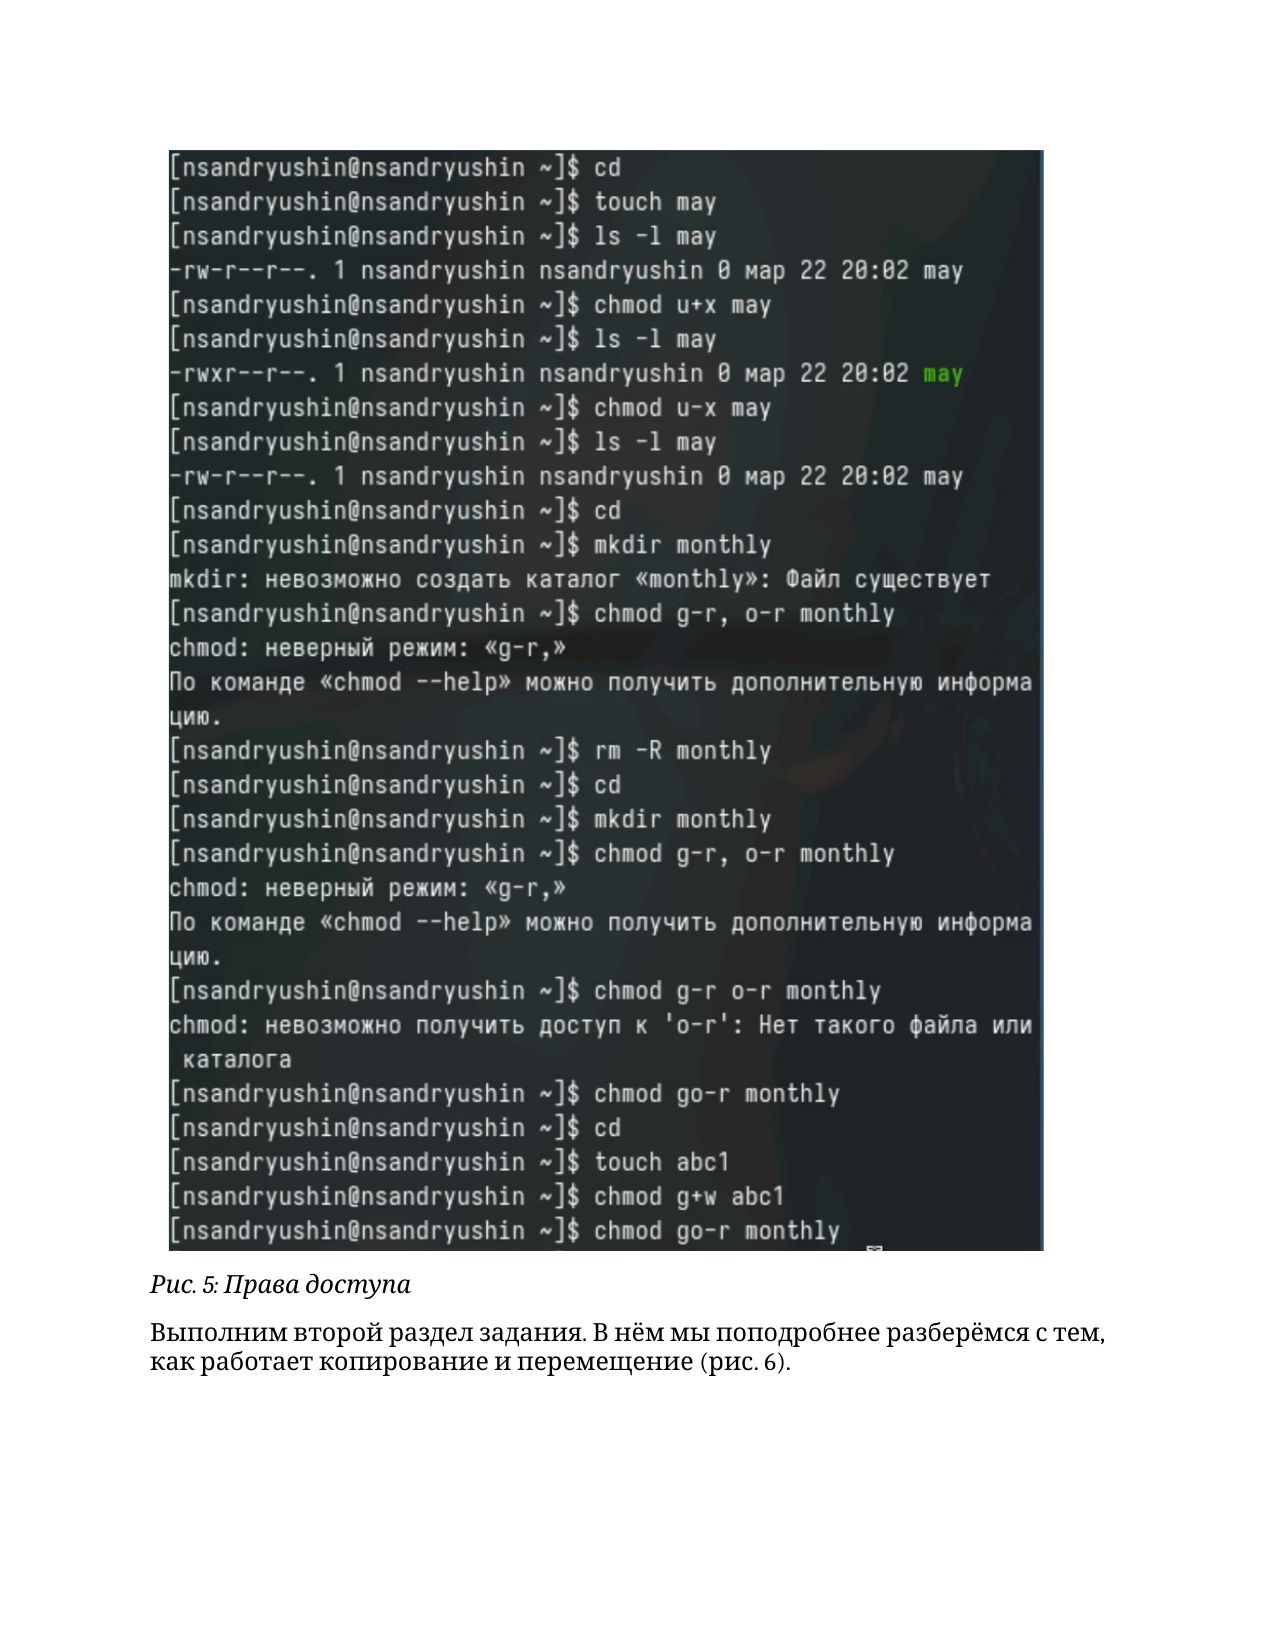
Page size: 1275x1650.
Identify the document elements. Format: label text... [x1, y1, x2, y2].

text Рис. 5: Права доступа [150, 1271, 1125, 1300]
picture [168, 150, 1044, 1251]
text Выполним второй раздел задания. В нём мы поподробнее разберёмся с тем, как работает копирование и перемещение (рис. 6). [150, 1319, 1125, 1376]
